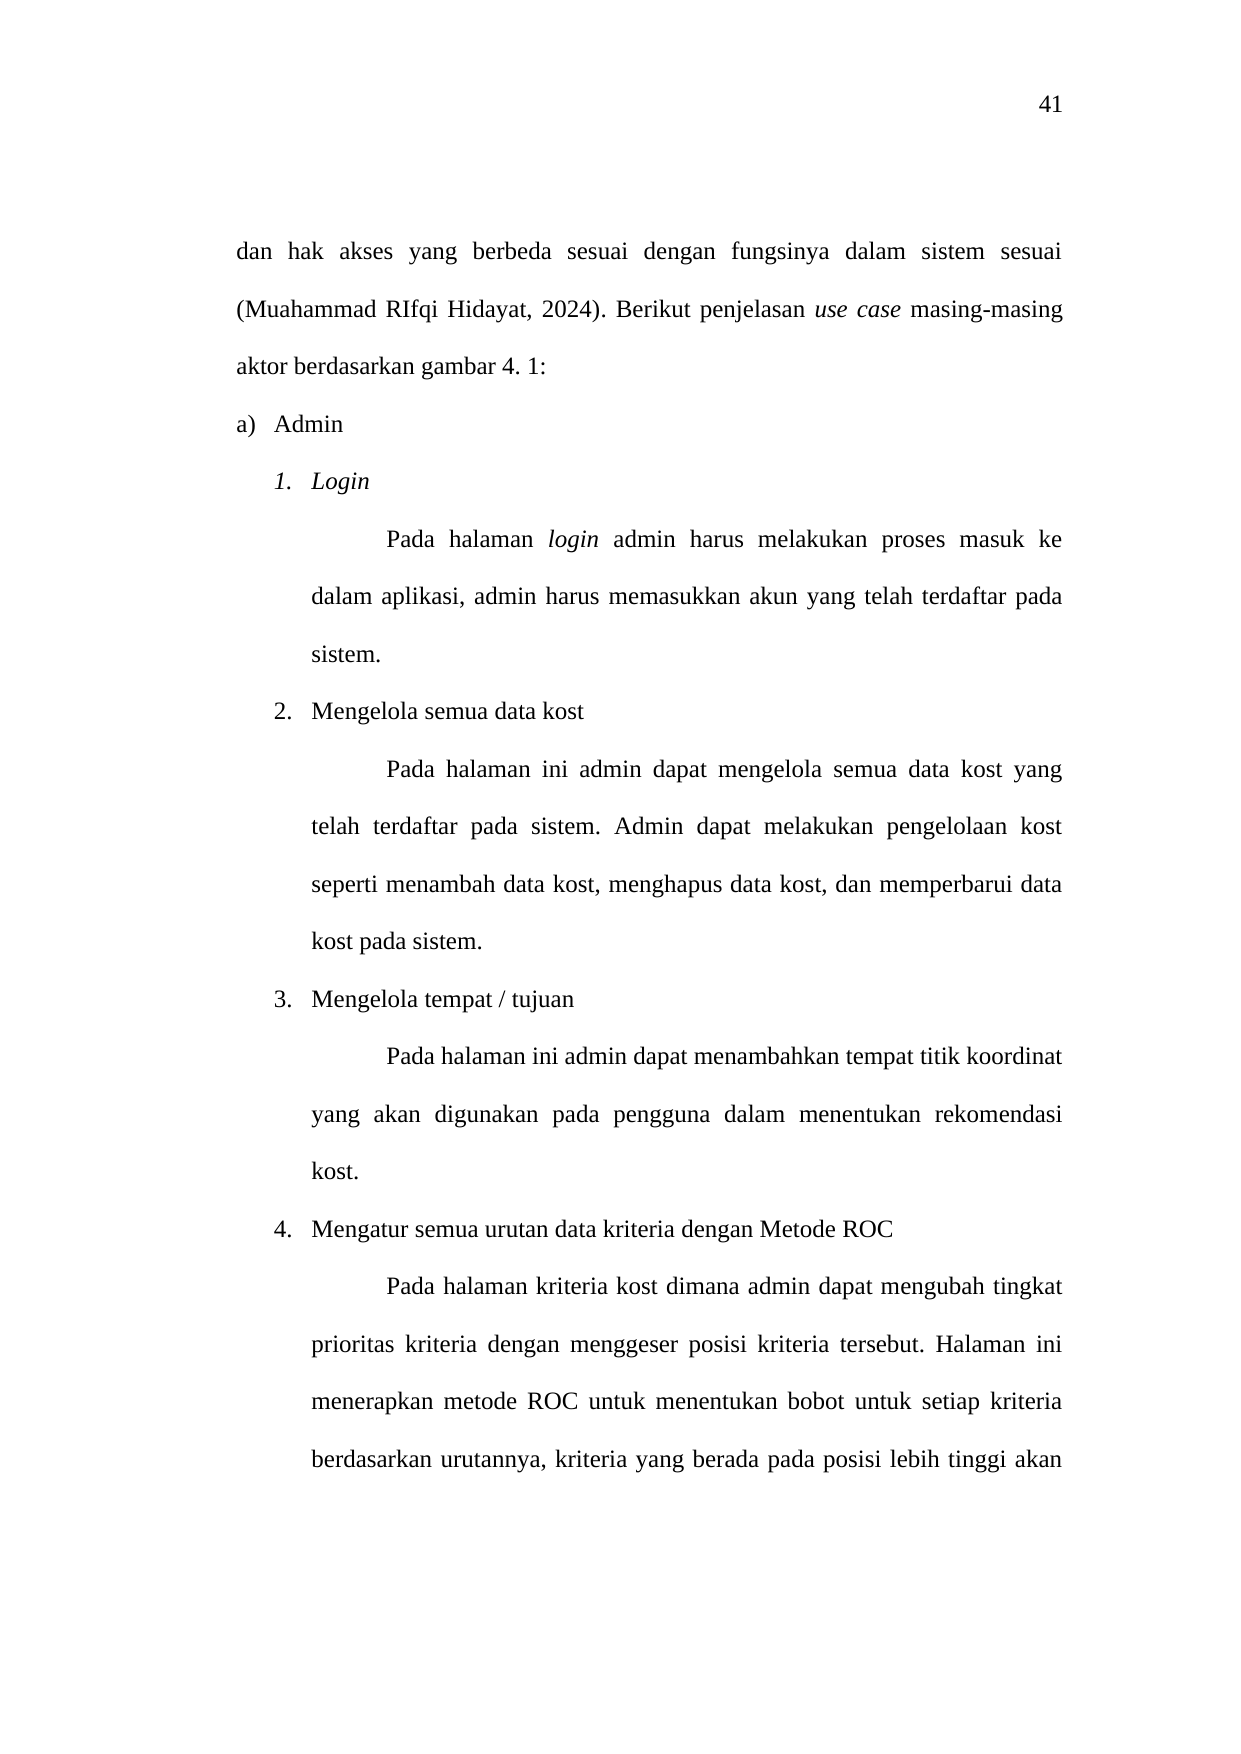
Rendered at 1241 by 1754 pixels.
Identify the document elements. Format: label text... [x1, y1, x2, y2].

list Mengelola semua data kost [274, 696, 1063, 725]
list Pada halaman login admin harus melakukan proses masuk ke dalam aplikasi, admin harus memasukkan akun yang telah terdaftar pada sistem. [311, 524, 1063, 667]
list Admin [236, 409, 1063, 437]
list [311, 1271, 1063, 1472]
list Mengatur semua urutan data kriteria dengan Metode ROC [274, 1214, 1063, 1242]
list Pada halaman ini admin dapat mengelola semua data kost yang telah terdaftar pada sistem. Admin dapat melakukan pengelolaan kost seperti menambah data kost, menghapus data kost, dan memperbarui data kost pada sistem. [311, 754, 1063, 955]
text Pada halaman ini admin dapat menambahkan tempat titik koordinat yang akan digunakan pada pengguna dalam menentukan rekomendasi kost. [311, 1041, 1063, 1185]
list Login [274, 466, 1063, 495]
list Mengelola tempat / tujuan [274, 984, 1063, 1012]
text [236, 236, 1063, 380]
